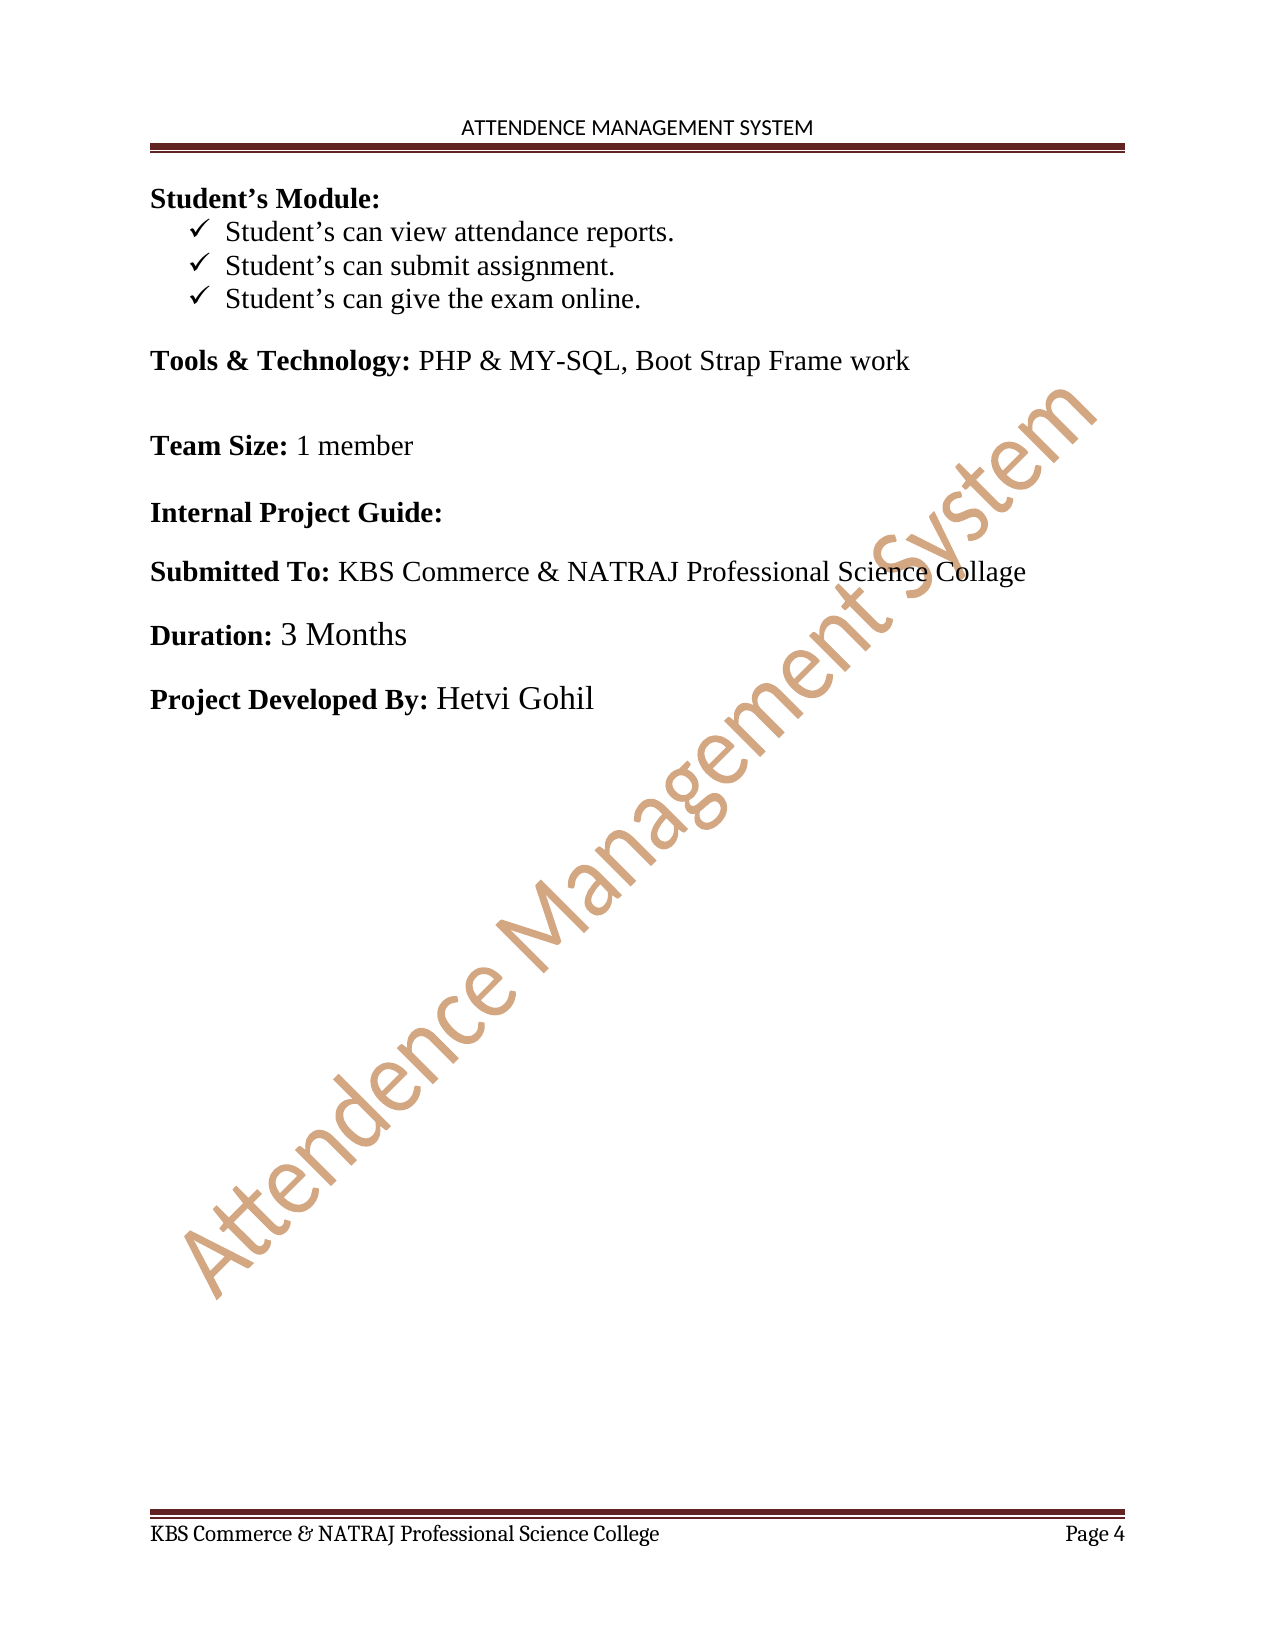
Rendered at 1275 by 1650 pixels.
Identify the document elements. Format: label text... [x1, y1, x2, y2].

text Student’s Module: [150, 181, 1125, 214]
text Project Developed By: Hetvi Gohil [150, 679, 1125, 717]
list Student’s can submit assignment. [187, 248, 1125, 282]
text Submitted To: KBS Commerce & NATRAJ Professional Science Collage [150, 554, 1125, 588]
text Internal Project Guide: [150, 495, 1125, 528]
list Student’s can give the exam online. [187, 282, 1125, 343]
text Tools & Technology: PHP & MY-SQL, Boot Strap Frame work [150, 343, 1125, 377]
text Team Size: 1 member [150, 428, 1125, 461]
list Student’s can view attendance reports. [187, 214, 1125, 248]
text Duration: 3 Months [150, 614, 1125, 652]
